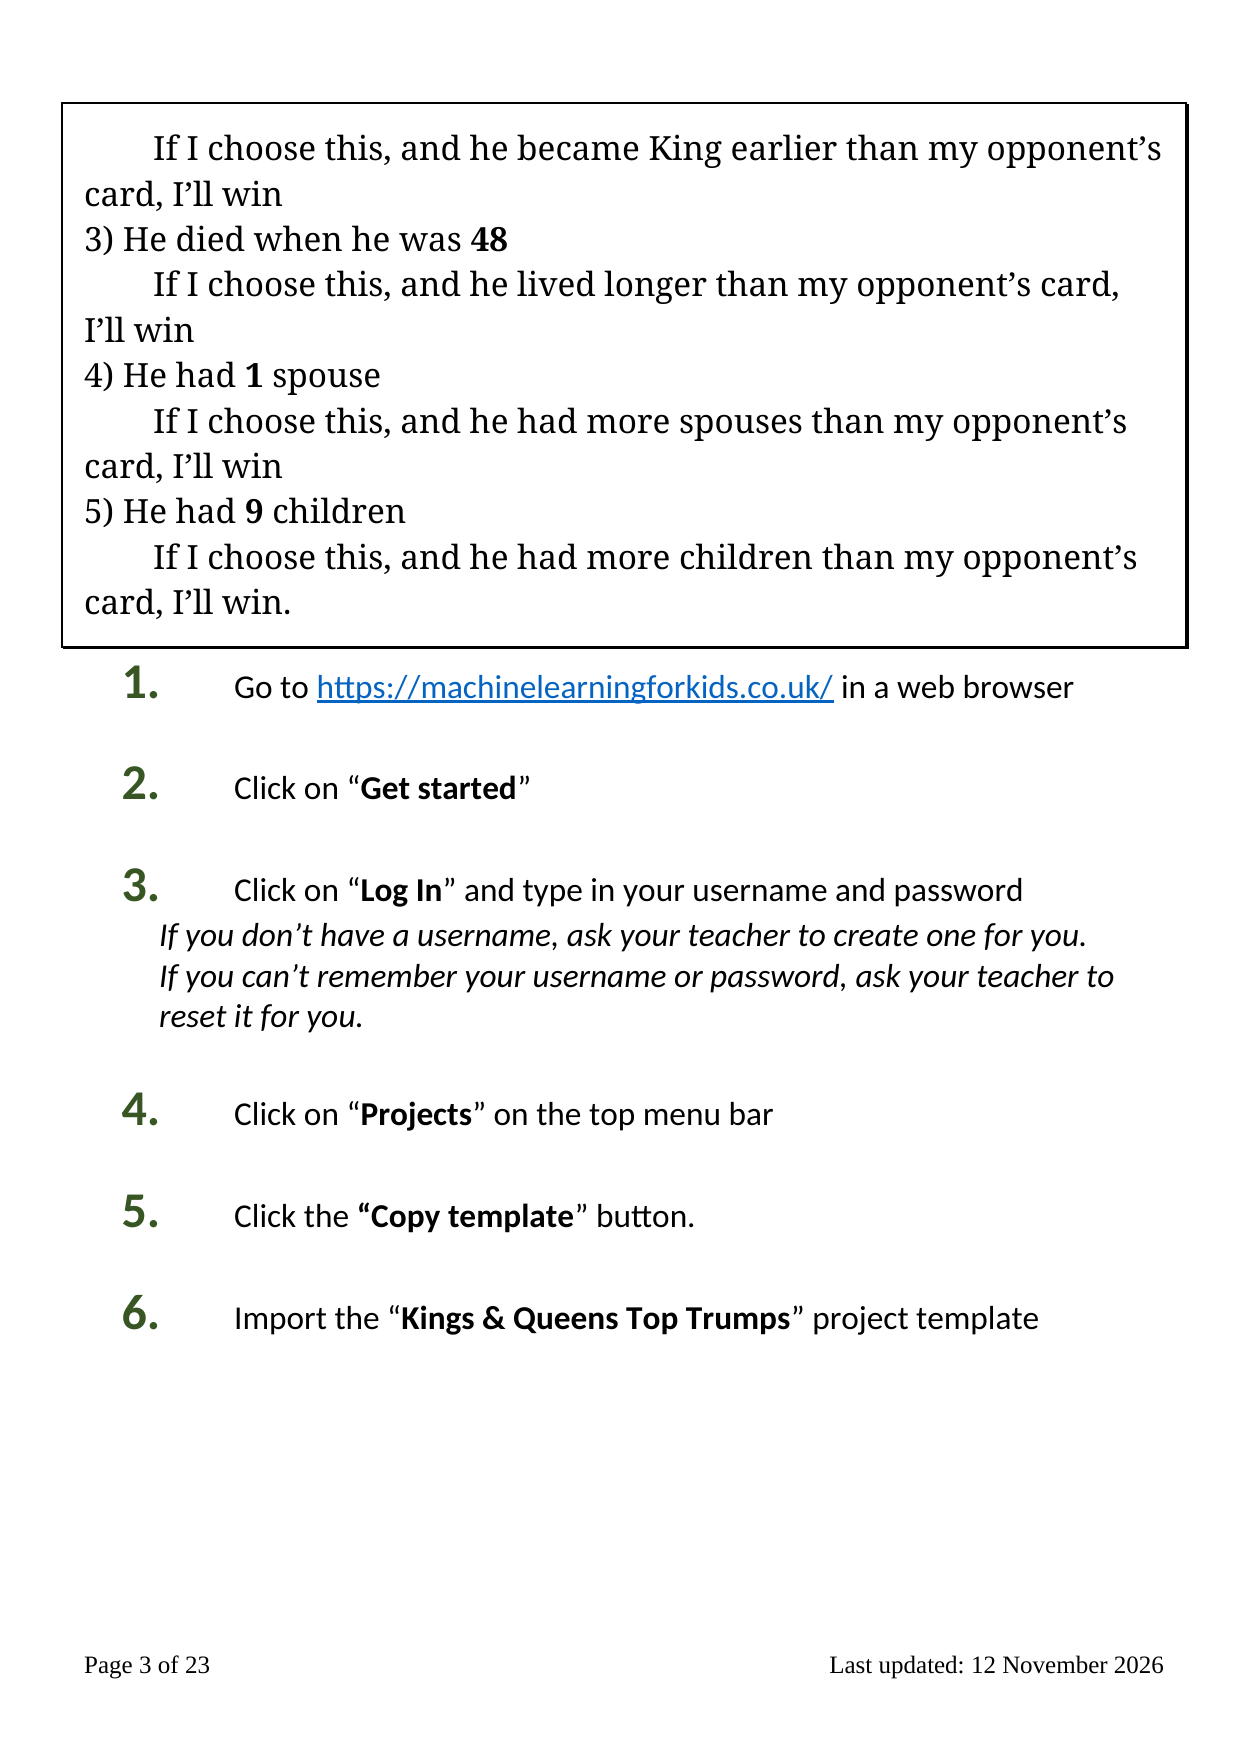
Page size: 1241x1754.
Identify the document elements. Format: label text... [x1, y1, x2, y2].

list Click on “Get started” [121, 751, 1164, 812]
text If I choose this, and he lived longer than my opponent’s card, I’ll win [84, 261, 1164, 352]
text If I choose this, and he became King earlier than my opponent’s card, I’ll win [63, 104, 1185, 216]
text 5) He had 9 children [84, 488, 1164, 511]
text 3) He died when he was 48 [84, 216, 1164, 261]
list Click the “Copy template” button. [121, 1179, 1164, 1240]
list Click on “Projects” on the top menu bar [121, 1077, 1164, 1138]
list Import the “Kings & Queens Top Trumps” project template [121, 1281, 1164, 1342]
list Go to https://machinelearningforkids.co.uk/ in a web browser [121, 649, 1164, 711]
text If I choose this, and he had more spouses than my opponent’s card, I’ll win [84, 397, 1164, 488]
text If I choose this, and he had more children than my opponent’s card, I’ll win. [63, 511, 1185, 646]
text 4) He had 1 spouse [84, 352, 1164, 397]
list Click on “Log In” and type in your username and password If you don’t have a username, ask your teacher to create one for you. If you can’t remember your username or password, ask your teacher to reset it for you. [121, 853, 1164, 1036]
